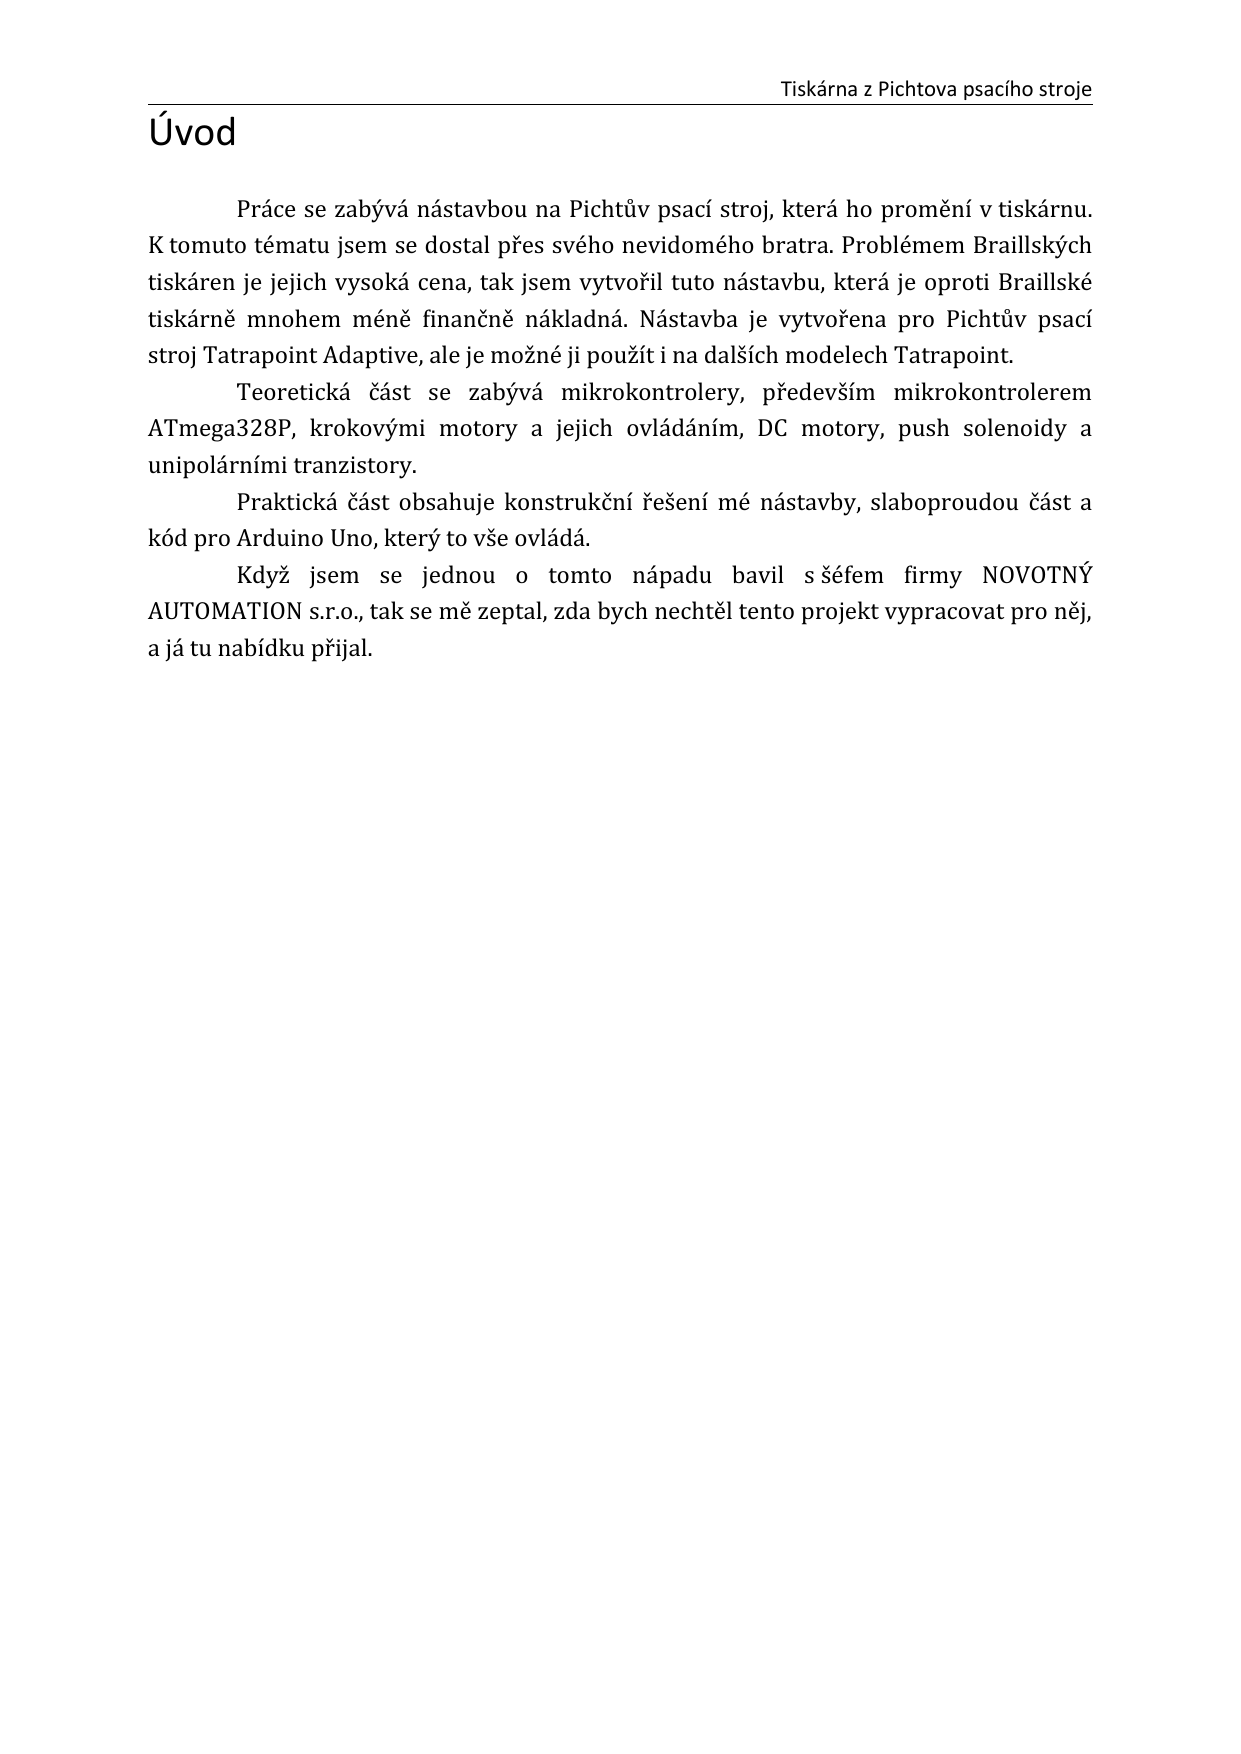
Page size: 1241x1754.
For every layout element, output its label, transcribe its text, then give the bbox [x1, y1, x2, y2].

text Teoretická část se zabývá mikrokontrolery, především mikrokontrolerem ATmega328P, krokovými motory a jejich ovládáním, DC motory, push solenoidy a unipolárními tranzistory. [148, 376, 1093, 479]
text Práce se zabývá nástavbou na Pichtův psací stroj, která ho promění v tiskárnu. K tomuto tématu jsem se dostal přes svého nevidomého bratra. Problémem Braillských tiskáren je jejich vysoká cena, tak jsem vytvořil tuto nástavbu, která je oproti Braillské tiskárně mnohem méně finančně nákladná. Nástavba je vytvořena pro Pichtův psací stroj Tatrapoint Adaptive, ale je možné ji použít i na dalších modelech Tatrapoint. [148, 194, 1093, 369]
text Úvod [148, 105, 1093, 156]
text Když jsem se jednou o tomto nápadu bavil s šéfem firmy NOVOTNÝ AUTOMATION s.r.o., tak se mě zeptal, zda bych nechtěl tento projekt vypracovat pro něj, a já tu nabídku přijal. [148, 559, 1093, 662]
text Praktická část obsahuje konstrukční řešení mé nástavby, slaboproudou část a kód pro Arduino Uno, který to vše ovládá. [148, 486, 1093, 552]
